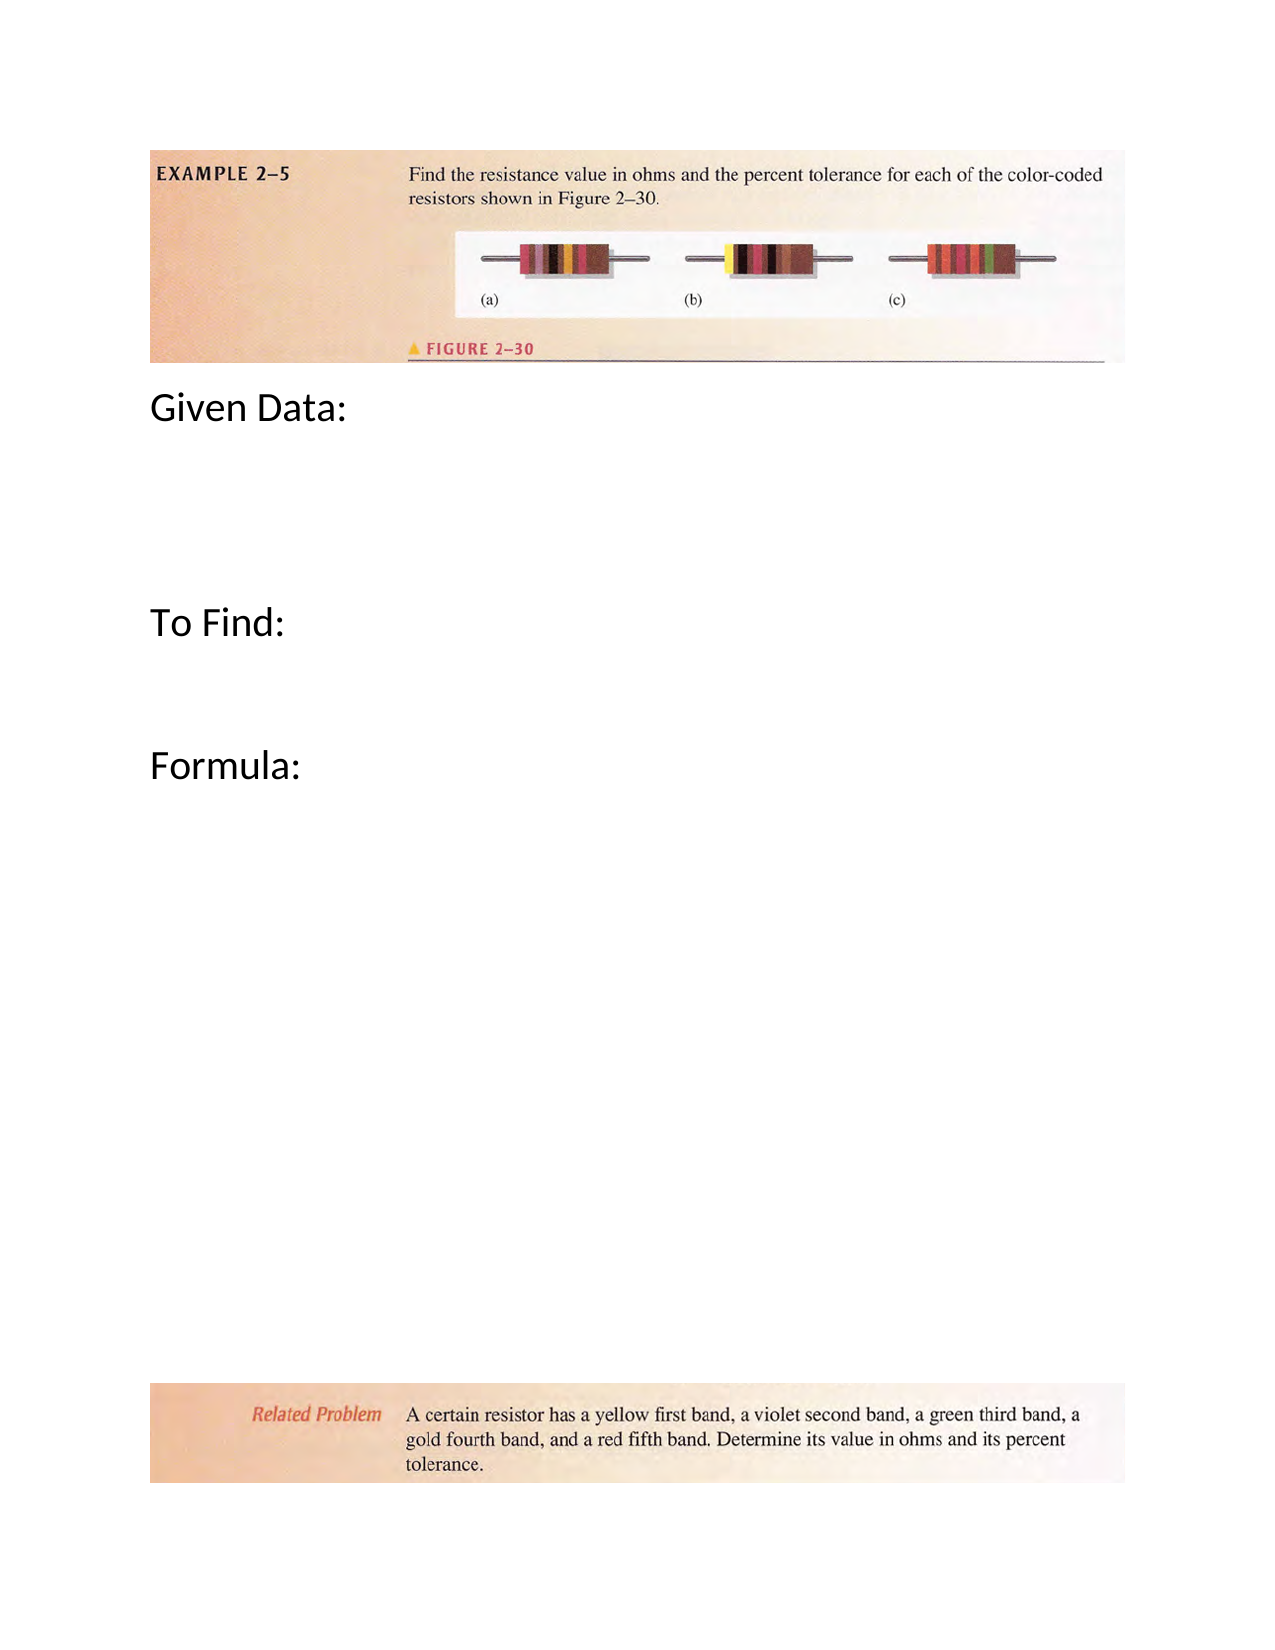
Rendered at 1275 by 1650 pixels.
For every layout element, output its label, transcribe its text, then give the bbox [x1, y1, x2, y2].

text To Find: [150, 596, 1125, 647]
text Formula: [150, 739, 1125, 790]
picture [150, 150, 1125, 363]
text Given Data: [150, 381, 1125, 432]
picture [150, 1383, 1125, 1483]
